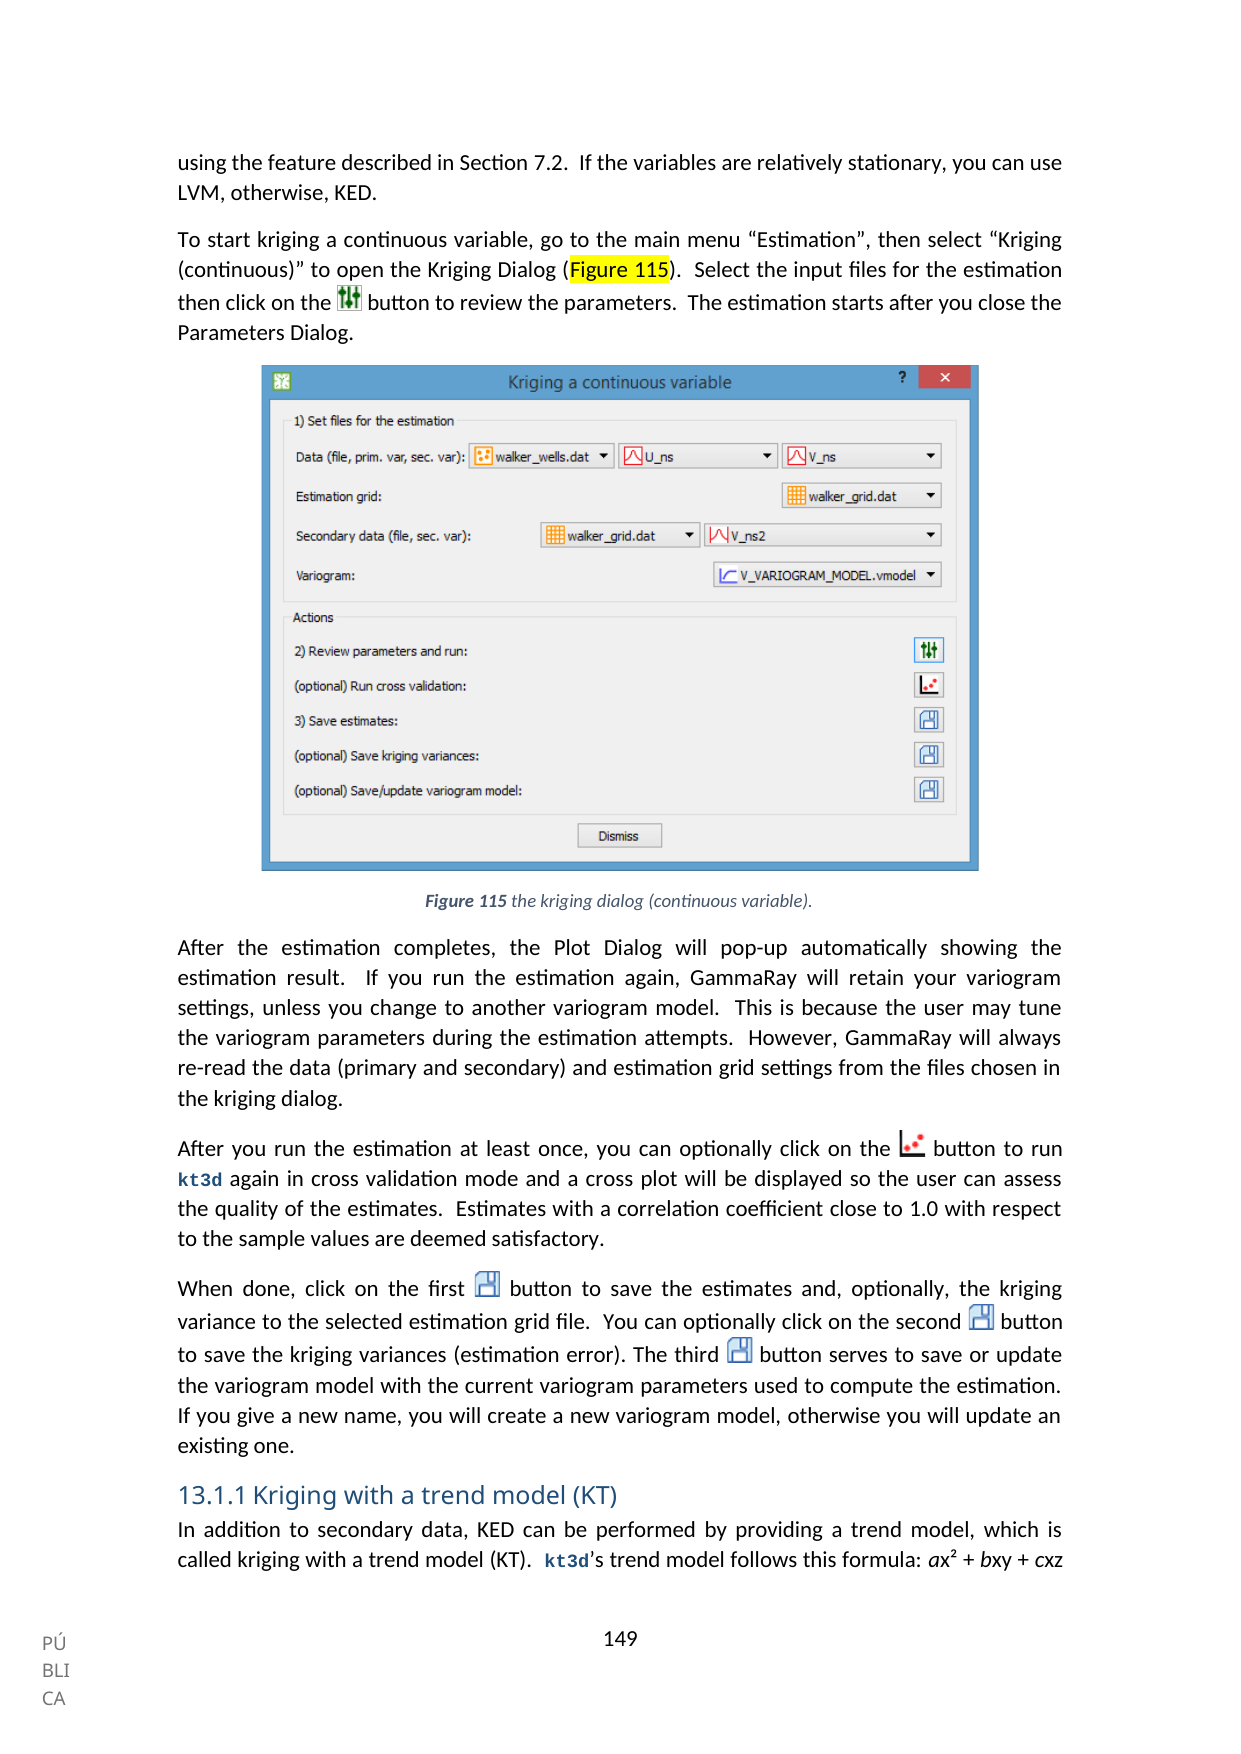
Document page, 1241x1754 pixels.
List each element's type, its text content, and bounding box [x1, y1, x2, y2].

subtitle Kriging with a trend model (KT) [177, 1478, 1063, 1512]
picture [727, 1337, 753, 1363]
text After you run the estimation at least once, you can optionally click on the button to run kt3d again in cross validation mode and a cross plot will be displayed so the user can assess the quality of the estimates. Estimates with a correlation coefficient close to 1.0 with respect to the sample values are deemed satisfactory. [177, 1131, 1063, 1252]
picture [968, 1304, 995, 1330]
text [177, 148, 1063, 206]
picture [261, 365, 979, 871]
text Figure 115 the kriging dialog (continuous variable). [177, 889, 1063, 912]
text When done, click on the first button to save the estimates and, optionally, the kriging variance to the selected estimation grid file. You can optionally click on the second button to save the kriging variances (estimation error). The third button serves to save or update the variogram model with the current variogram parameters used to compute the estimation. If you give a new name, you will create a new variogram model, otherwise you will update an existing one. [177, 1271, 1063, 1459]
text After the estimation completes, the Plot Dialog will pop-up automatically showing the estimation result. If you run the estimation again, GammaRay will retain your variogram settings, unless you change to another variogram model. This is because the user may tune the variogram parameters during the estimation attempts. However, GammaRay will always re-read the data (primary and secondary) and estimation grid settings from the files chosen in the kriging dialog. [177, 933, 1063, 1112]
picture [899, 1130, 926, 1157]
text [177, 1515, 1063, 1573]
picture [338, 286, 361, 310]
picture [474, 1271, 500, 1297]
text To start kriging a continuous variable, go to the main menu “Estimation”, then select “Kriging (continuous)” to open the Kriging Dialog (Figure 114). Select the input files for the estimation then click on the button to review the parameters. The estimation starts after you close the Parameters Dialog. [177, 225, 1063, 346]
